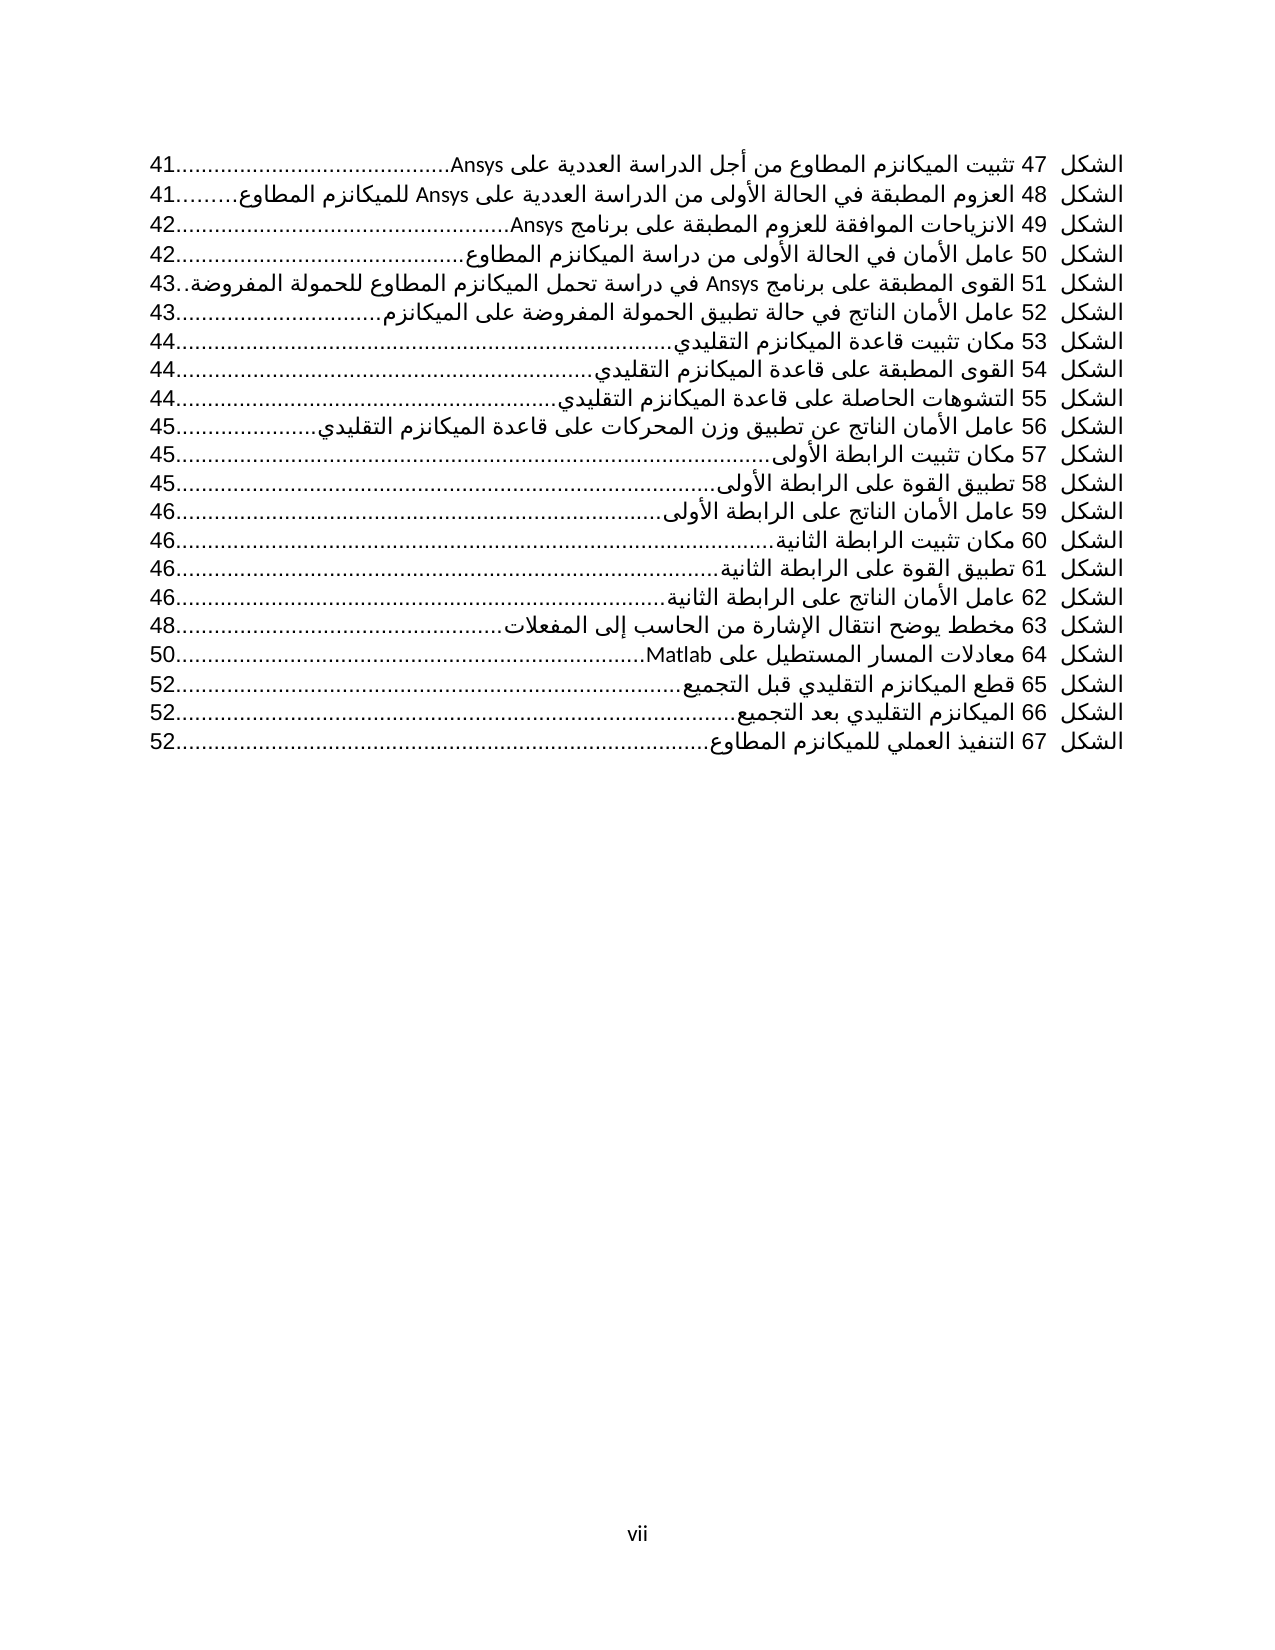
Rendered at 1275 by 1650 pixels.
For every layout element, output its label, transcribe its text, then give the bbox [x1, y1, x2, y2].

text الشكل 60 مكان تثبيت الرابطة الثانية 46 [150, 527, 1125, 553]
text الشكل 65 قطع الميكانزم التقليدي قبل التجميع 52 [150, 671, 1125, 697]
text الشكل 66 الميكانزم التقليدي بعد التجميع 52 [150, 699, 1125, 726]
text الشكل 61 تطبيق القوة على الرابطة الثانية 46 [150, 555, 1125, 582]
text الشكل 48 العزوم المطبقة في الحالة الأولى من الدراسة العددية على Ansys للميكانزم المطاوع 41 [150, 180, 1125, 208]
text الشكل 59 عامل الأمان الناتج على الرابطة الأولى 46 [150, 498, 1125, 525]
text الشكل 55 التشوهات الحاصلة على قاعدة الميكانزم التقليدي 44 [150, 384, 1125, 411]
text الشكل 50 عامل الأمان في الحالة الأولى من دراسة الميكانزم المطاوع 42 [150, 241, 1125, 267]
text الشكل 63 مخطط يوضح انتقال الإشارة من الحاسب إلى المفعلات 48 [150, 612, 1125, 638]
text الشكل 64 معادلات المسار المستطيل على Matlab 50 [150, 641, 1125, 668]
text الشكل 51 القوى المطبقة على برنامج Ansys في دراسة تحمل الميكانزم المطاوع للحمولة المفروضة 43 [150, 269, 1125, 297]
text الشكل 62 عامل الأمان الناتج على الرابطة الثانية 46 [150, 584, 1125, 610]
text الشكل 53 مكان تثبيت قاعدة الميكانزم التقليدي 44 [150, 328, 1125, 354]
text الشكل 67 التنفيذ العملي للميكانزم المطاوع 52 [150, 728, 1125, 754]
text الشكل 52 عامل الأمان الناتج في حالة تطبيق الحمولة المفروضة على الميكانزم 43 [150, 299, 1125, 326]
text الشكل 47 تثبيت الميكانزم المطاوع من أجل الدراسة العددية على Ansys 41 [150, 150, 1125, 178]
text الشكل 49 الانزياحات الموافقة للعزوم المطبقة على برنامج Ansys 42 [150, 210, 1125, 238]
text الشكل 57 مكان تثبيت الرابطة الأولى 45 [150, 441, 1125, 468]
text الشكل 56 عامل الأمان الناتج عن تطبيق وزن المحركات على قاعدة الميكانزم التقليدي 45 [150, 413, 1125, 439]
text الشكل 54 القوى المطبقة على قاعدة الميكانزم التقليدي 44 [150, 356, 1125, 382]
text الشكل 58 تطبيق القوة على الرابطة الأولى 45 [150, 470, 1125, 496]
